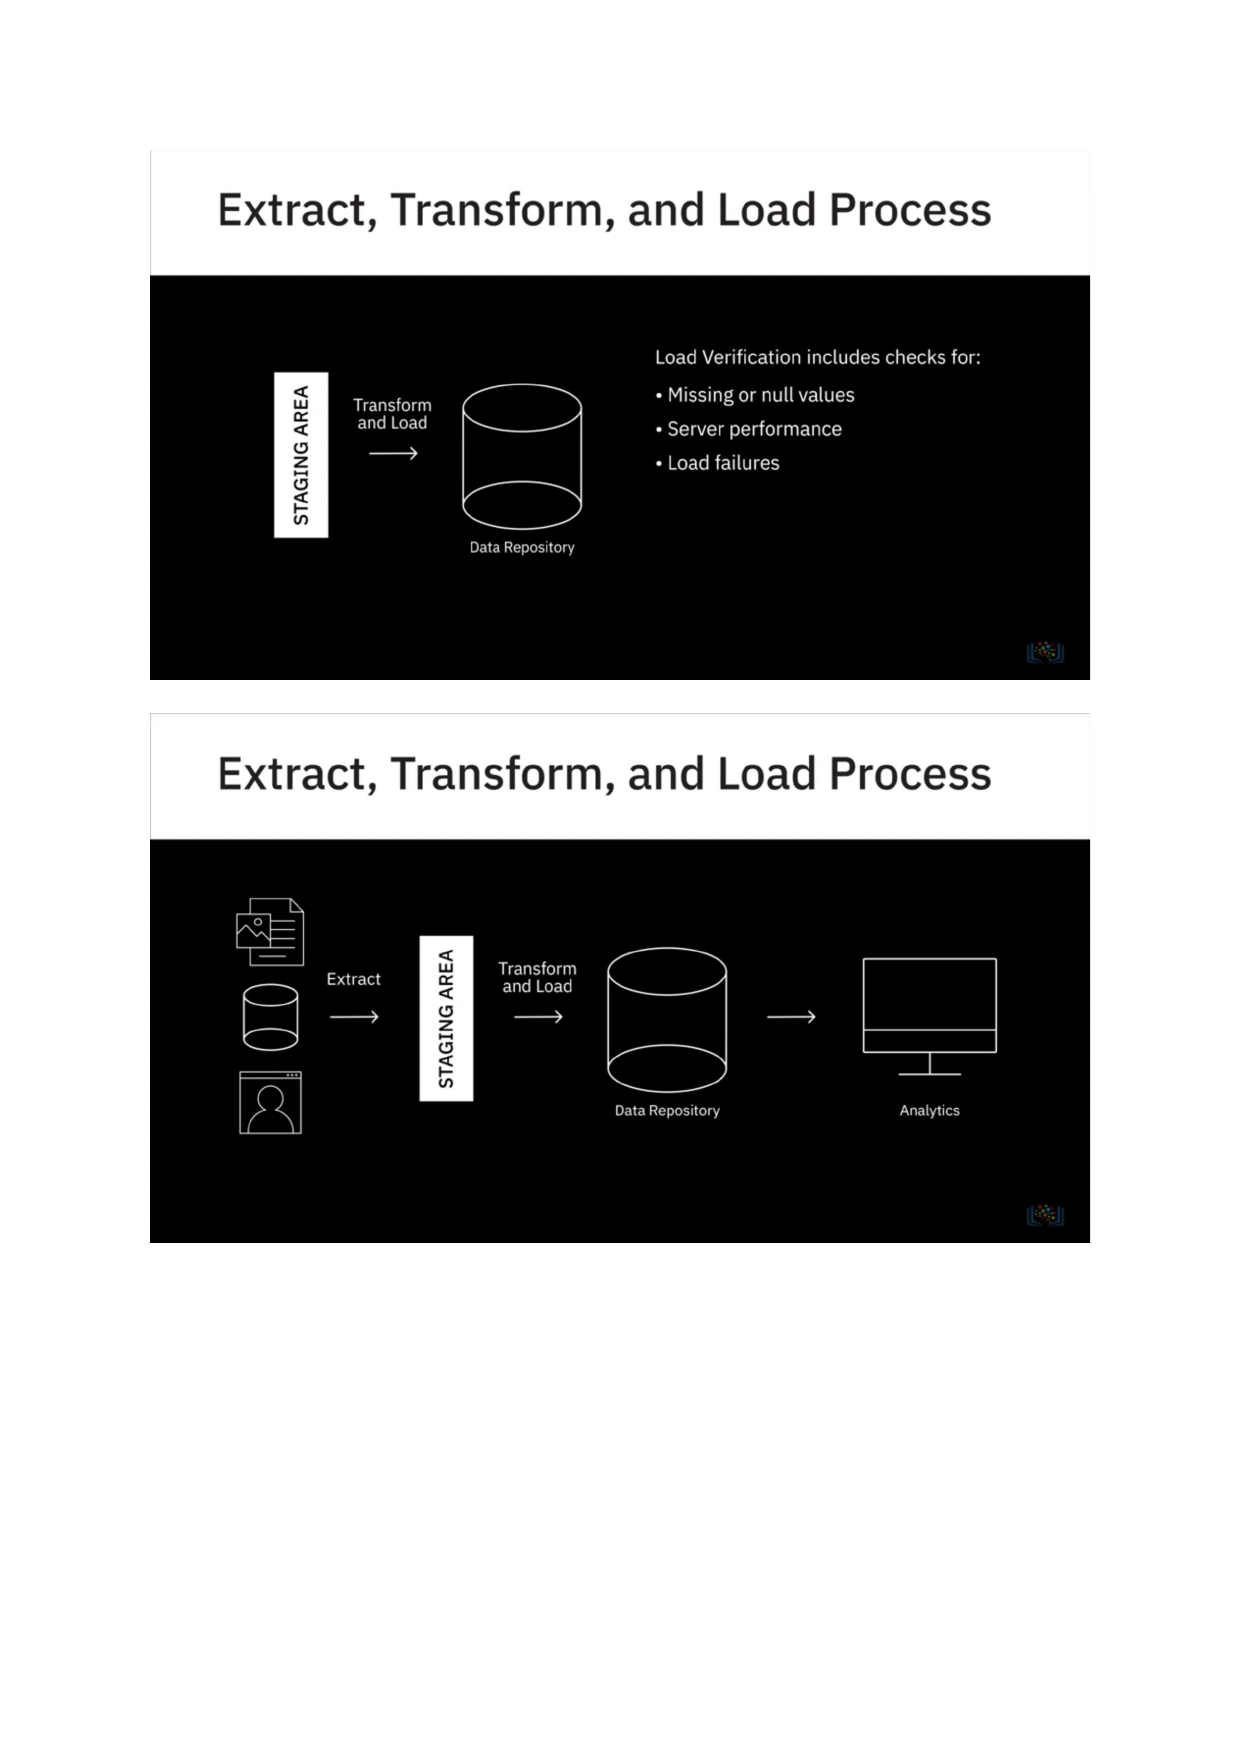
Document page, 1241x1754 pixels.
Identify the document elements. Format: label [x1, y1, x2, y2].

picture [150, 150, 1091, 680]
picture [150, 713, 1091, 1243]
